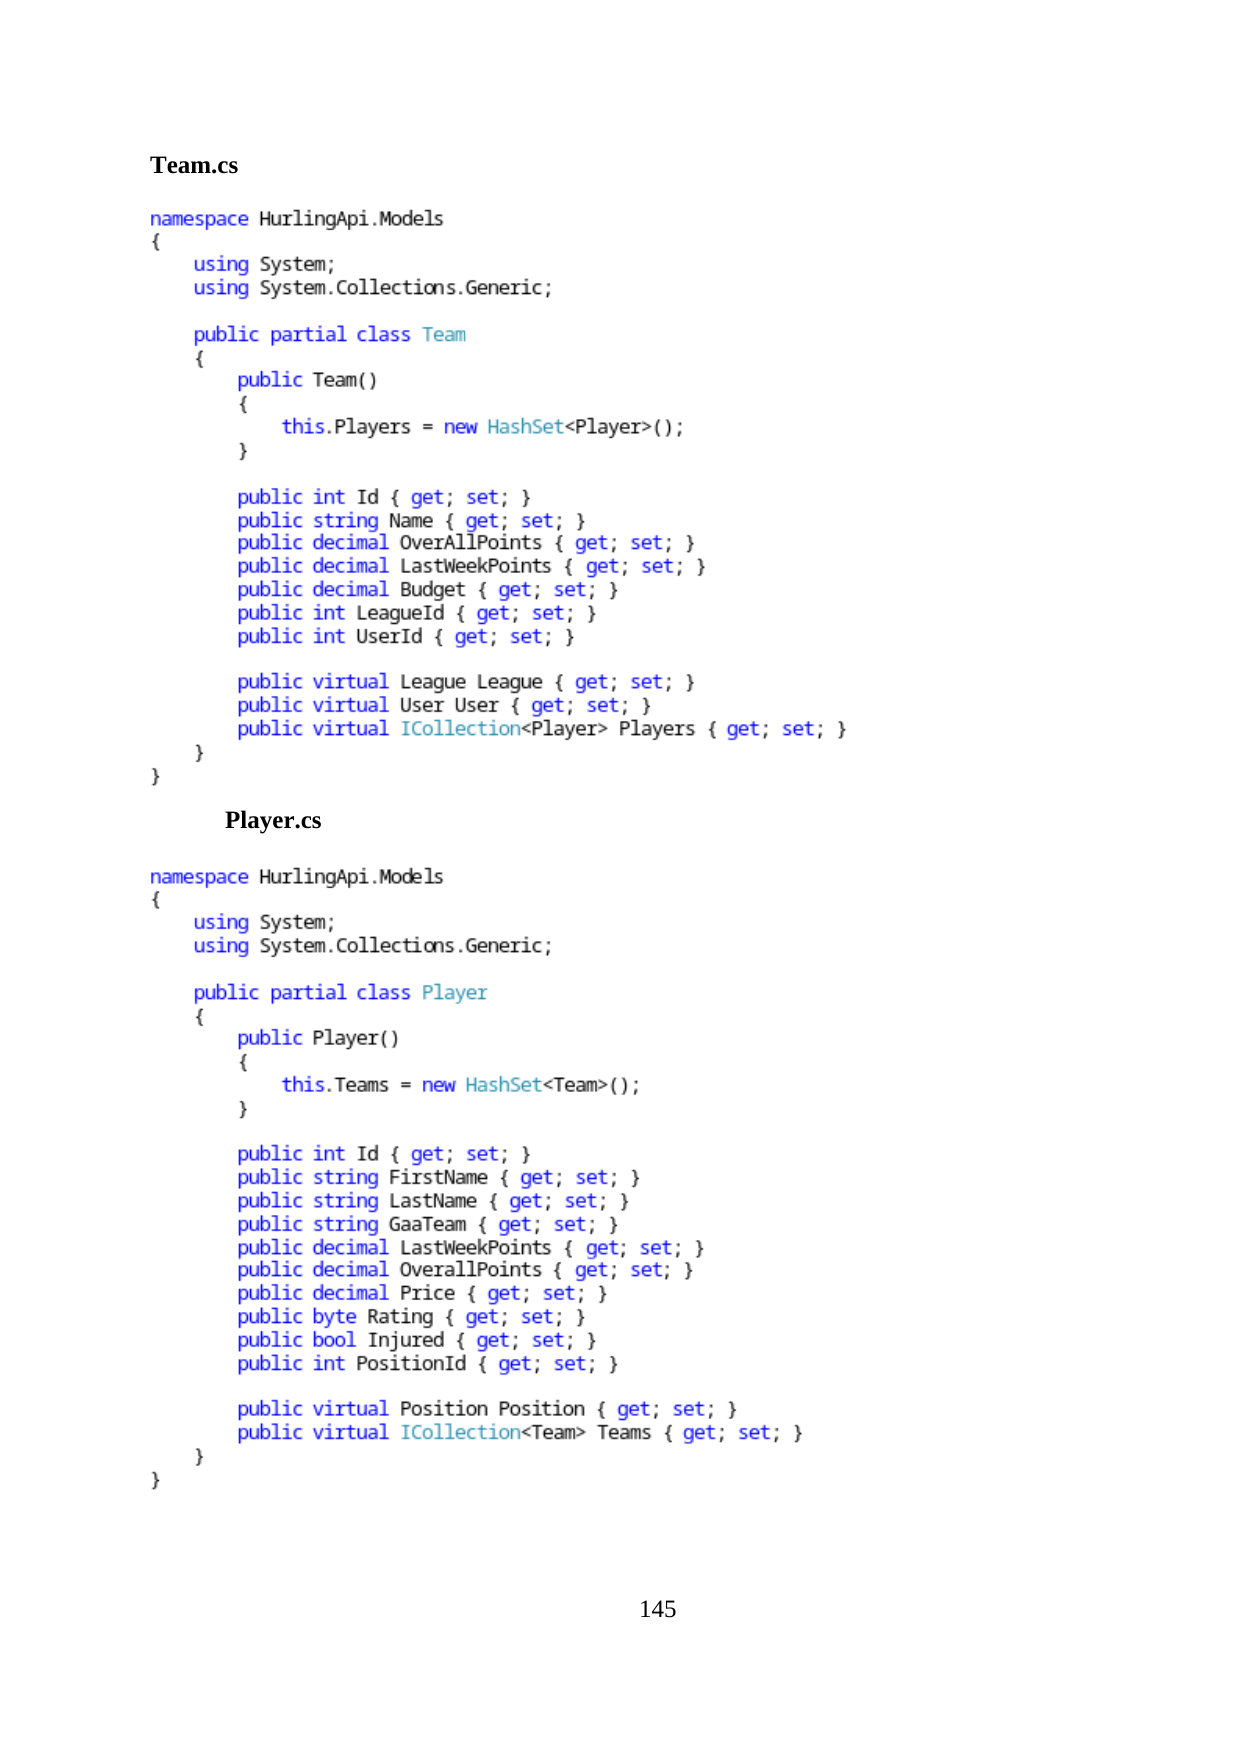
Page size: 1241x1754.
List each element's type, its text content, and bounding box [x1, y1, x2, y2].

text Player.cs [150, 805, 1090, 834]
subtitle Team.cs [150, 150, 1090, 179]
